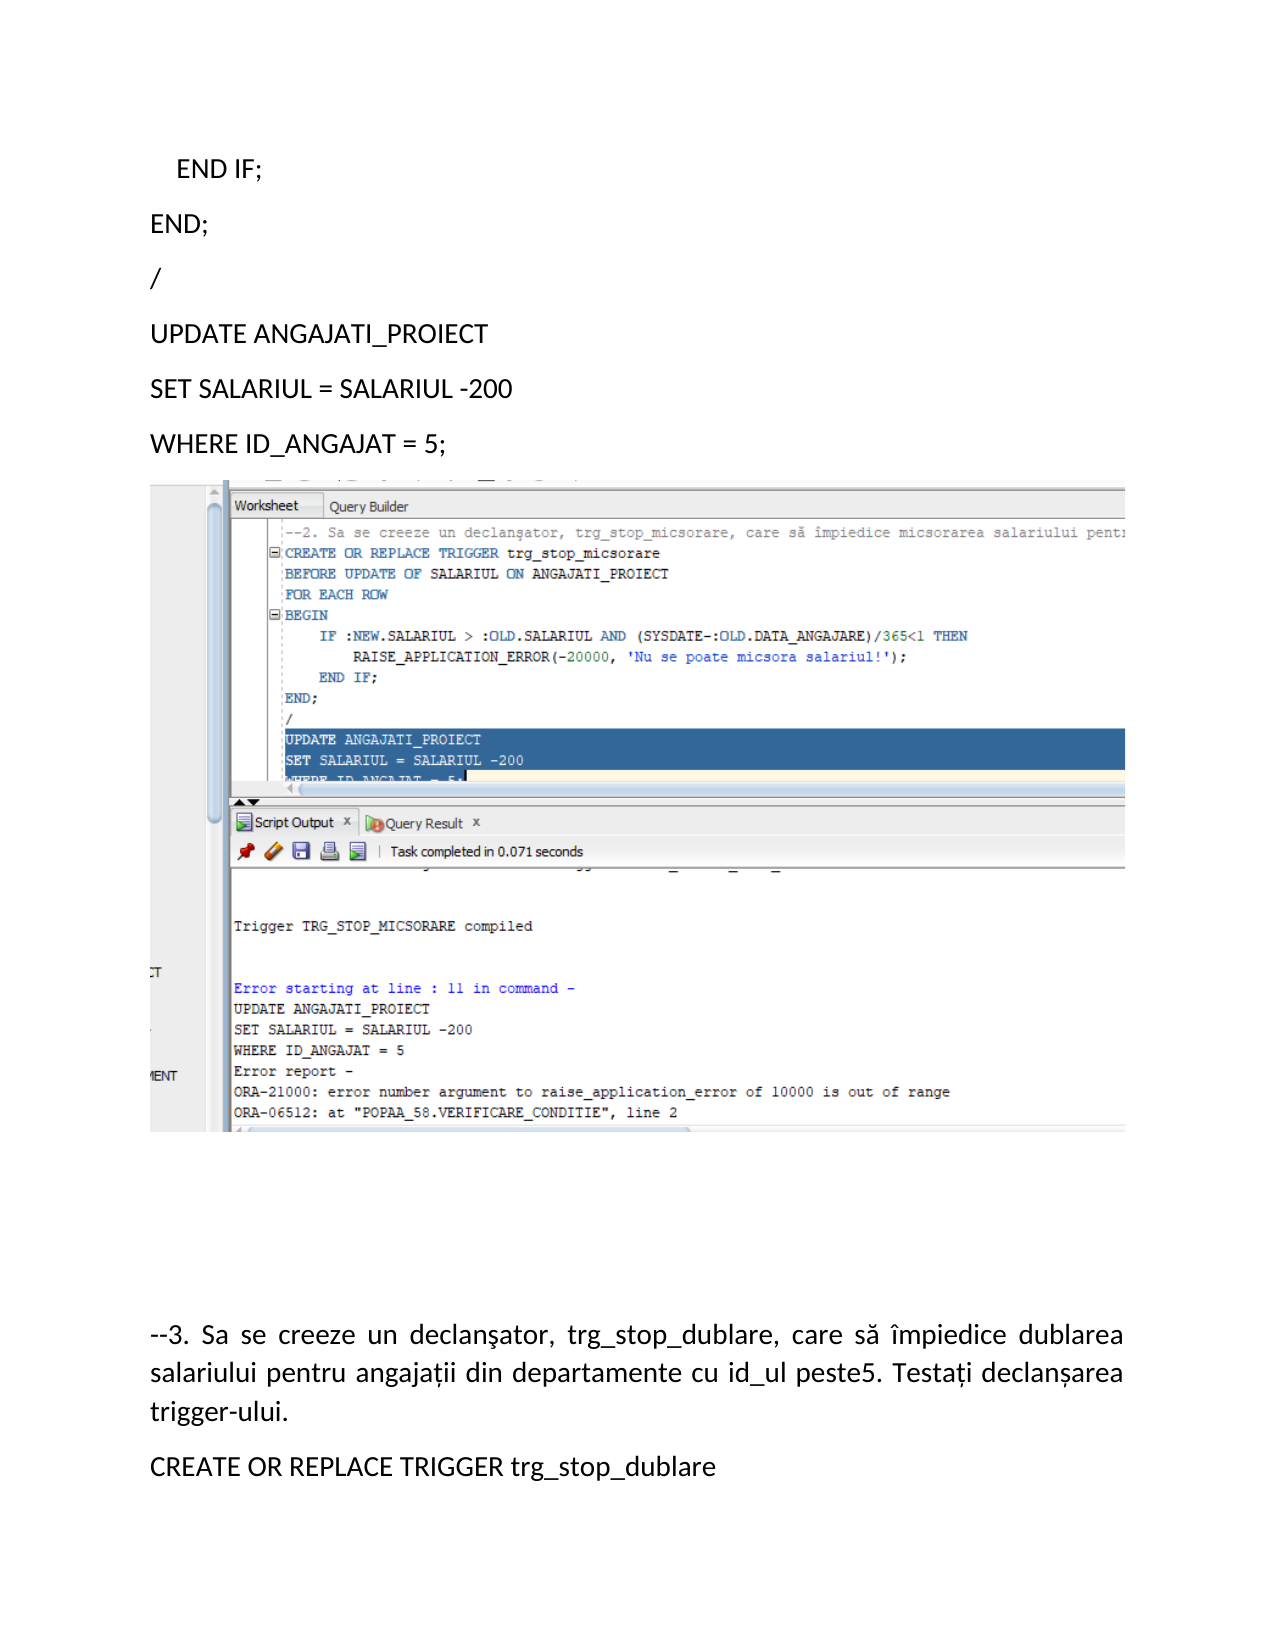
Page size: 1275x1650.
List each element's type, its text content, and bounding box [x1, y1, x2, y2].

text --3. Sa se creeze un declanşator, trg_stop_dublare, care să împiedice dublarea salariului pentru angajații din departamente cu id_ul peste5. Testați declanșarea trigger-ului. [150, 1316, 1125, 1428]
text END IF; [150, 150, 1125, 186]
text UPDATE ANGAJATI_PROIECT [150, 315, 1125, 351]
text END; [150, 205, 1125, 241]
text CREATE OR REPLACE TRIGGER trg_stop_dublare [150, 1448, 1125, 1484]
text / [150, 260, 1125, 296]
picture [150, 480, 1125, 1132]
text SET SALARIUL = SALARIUL -200 [150, 370, 1125, 406]
text WHERE ID_ANGAJAT = 5; [150, 426, 1125, 461]
